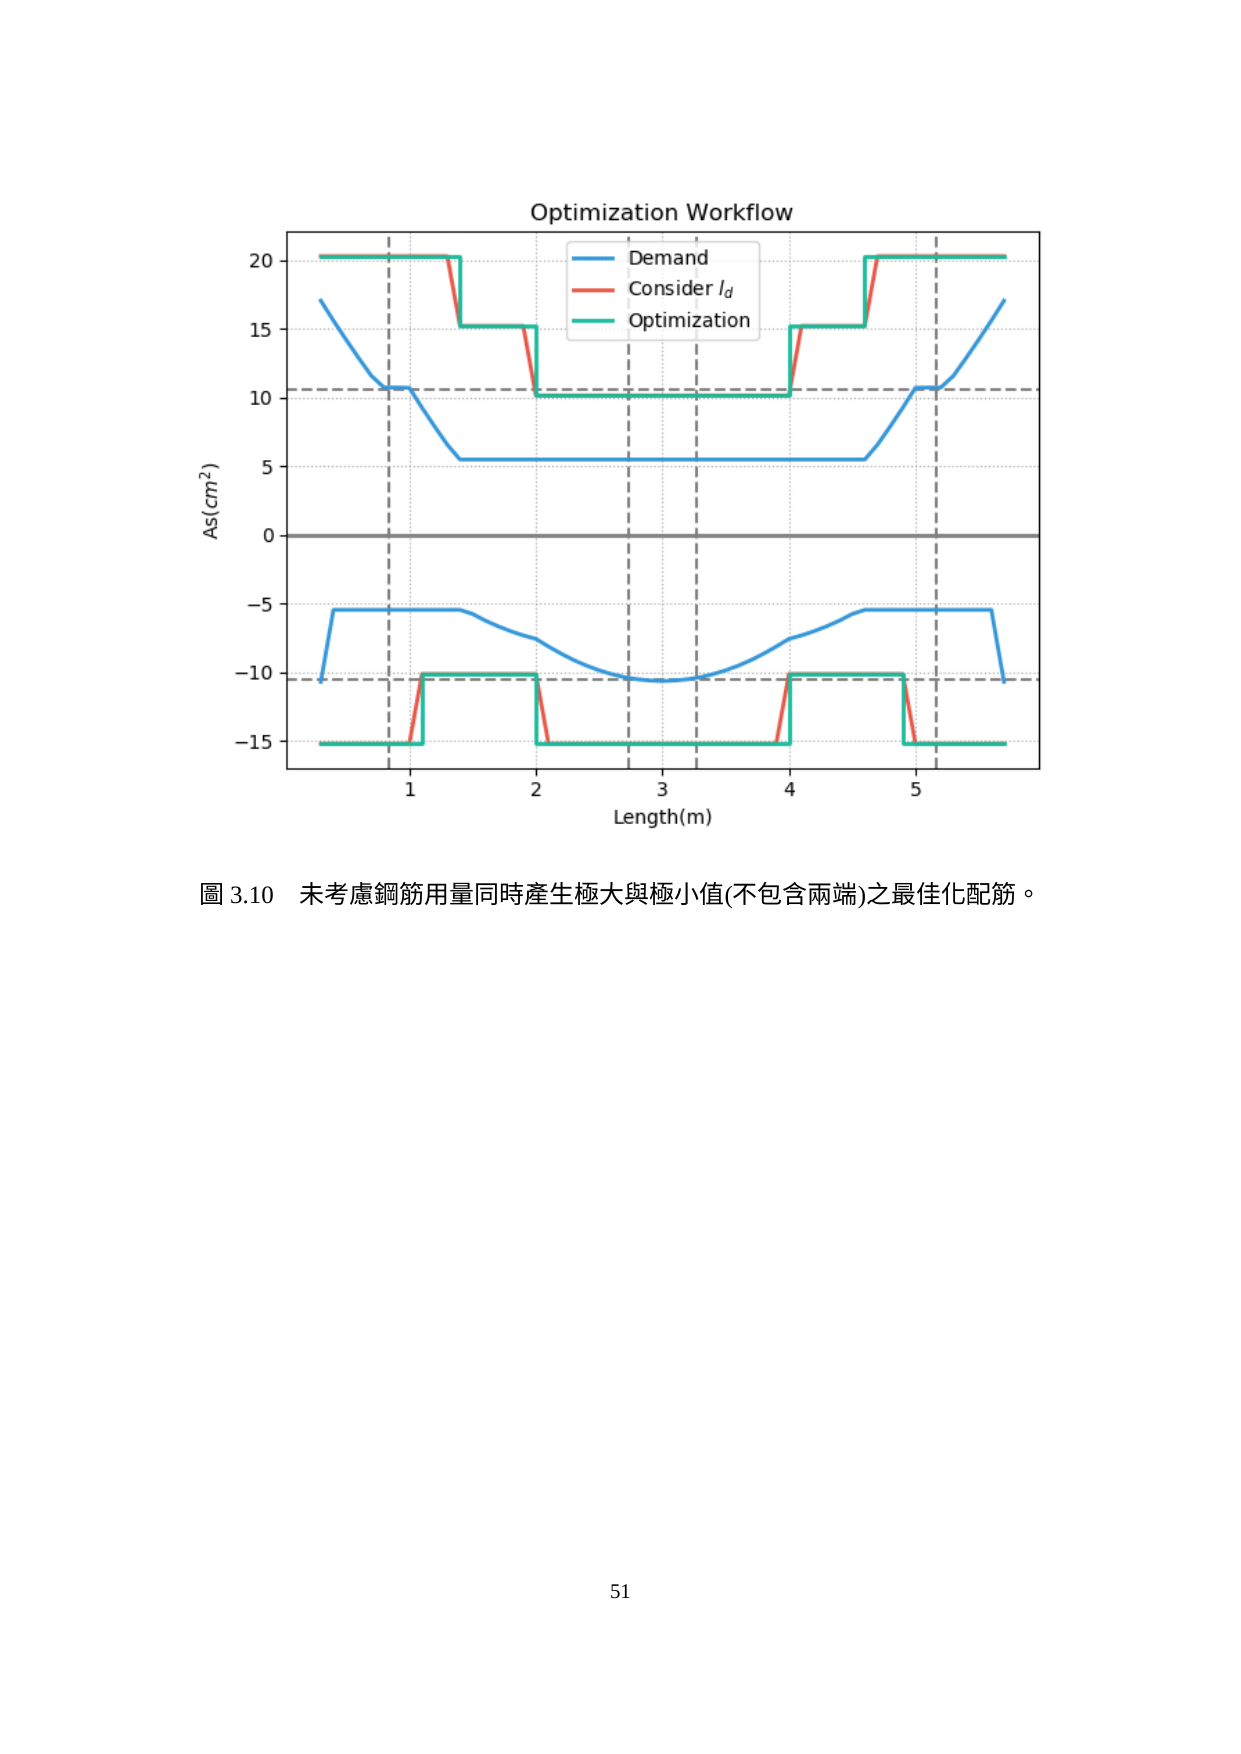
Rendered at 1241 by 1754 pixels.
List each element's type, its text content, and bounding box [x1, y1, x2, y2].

picture [177, 184, 1063, 849]
